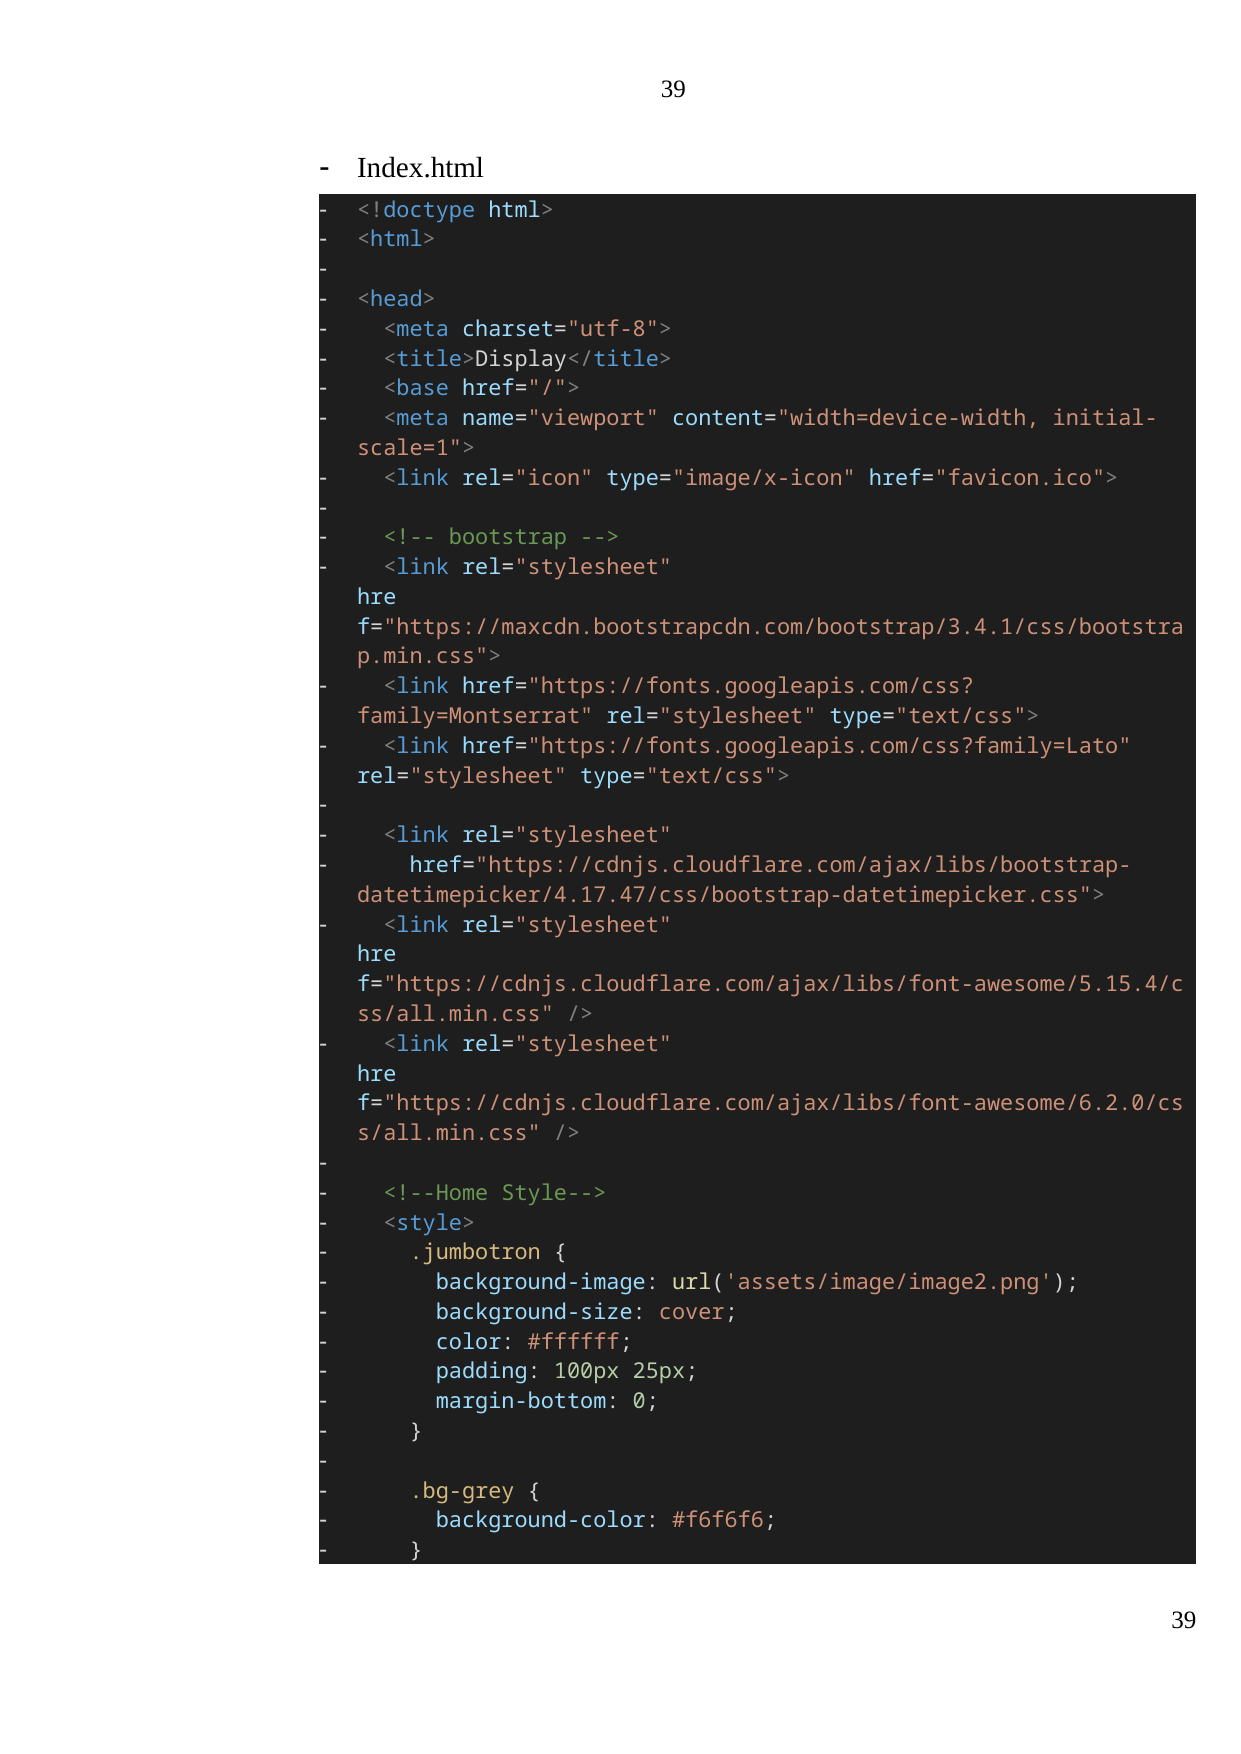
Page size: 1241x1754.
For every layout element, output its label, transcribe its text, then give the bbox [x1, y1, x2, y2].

list background-size: cover; [319, 1296, 1196, 1326]
list <link rel="icon" type="image/x-icon" href="favicon.ico"> [319, 462, 1196, 492]
list margin-bottom: 0; [319, 1385, 1196, 1415]
list <!-- bootstrap --> [319, 521, 1196, 551]
list <style> [319, 1207, 1196, 1236]
list <link rel="stylesheet" href="https://cdnjs.cloudflare.com/ajax/libs/font-awesome/6.2.0/css/all.min.css" /> [319, 1028, 1196, 1147]
list <!--Home Style--> [319, 1177, 1196, 1207]
list <link href="https://fonts.googleapis.com/css?family=Lato" rel="stylesheet" type="text/css"> [319, 730, 1196, 789]
list <head> [319, 283, 1196, 313]
list <title>Display</title> [319, 343, 1196, 372]
list <meta charset="utf-8"> [319, 313, 1196, 343]
list background-color: #f6f6f6; [319, 1504, 1196, 1534]
list } [319, 1534, 1196, 1564]
list Index.html [319, 150, 1110, 184]
list <html> [319, 223, 1196, 253]
list background-image: url('assets/image/image2.png'); [319, 1266, 1196, 1296]
list <link rel="stylesheet" href="https://cdnjs.cloudflare.com/ajax/libs/font-awesome/5.15.4/css/all.min.css" /> [319, 909, 1196, 1028]
list <link rel="stylesheet" href="https://maxcdn.bootstrapcdn.com/bootstrap/3.4.1/css/bootstrap.min.css"> [319, 551, 1196, 670]
list <link href="https://fonts.googleapis.com/css?family=Montserrat" rel="stylesheet" type="text/css"> [319, 670, 1196, 730]
list .bg-grey { [319, 1475, 1196, 1504]
list <base href="/"> [319, 372, 1196, 402]
list } [319, 1415, 1196, 1445]
list <link rel="stylesheet" [319, 819, 1196, 849]
list color: #ffffff; [319, 1326, 1196, 1356]
list <meta name="viewport" content="width=device-width, initial-scale=1"> [319, 402, 1196, 462]
list .jumbotron { [319, 1236, 1196, 1266]
list <!doctype html> [319, 194, 1196, 223]
list href="https://cdnjs.cloudflare.com/ajax/libs/bootstrap-datetimepicker/4.17.47/css/bootstrap-datetimepicker.css"> [319, 849, 1196, 909]
list padding: 100px 25px; [319, 1356, 1196, 1385]
